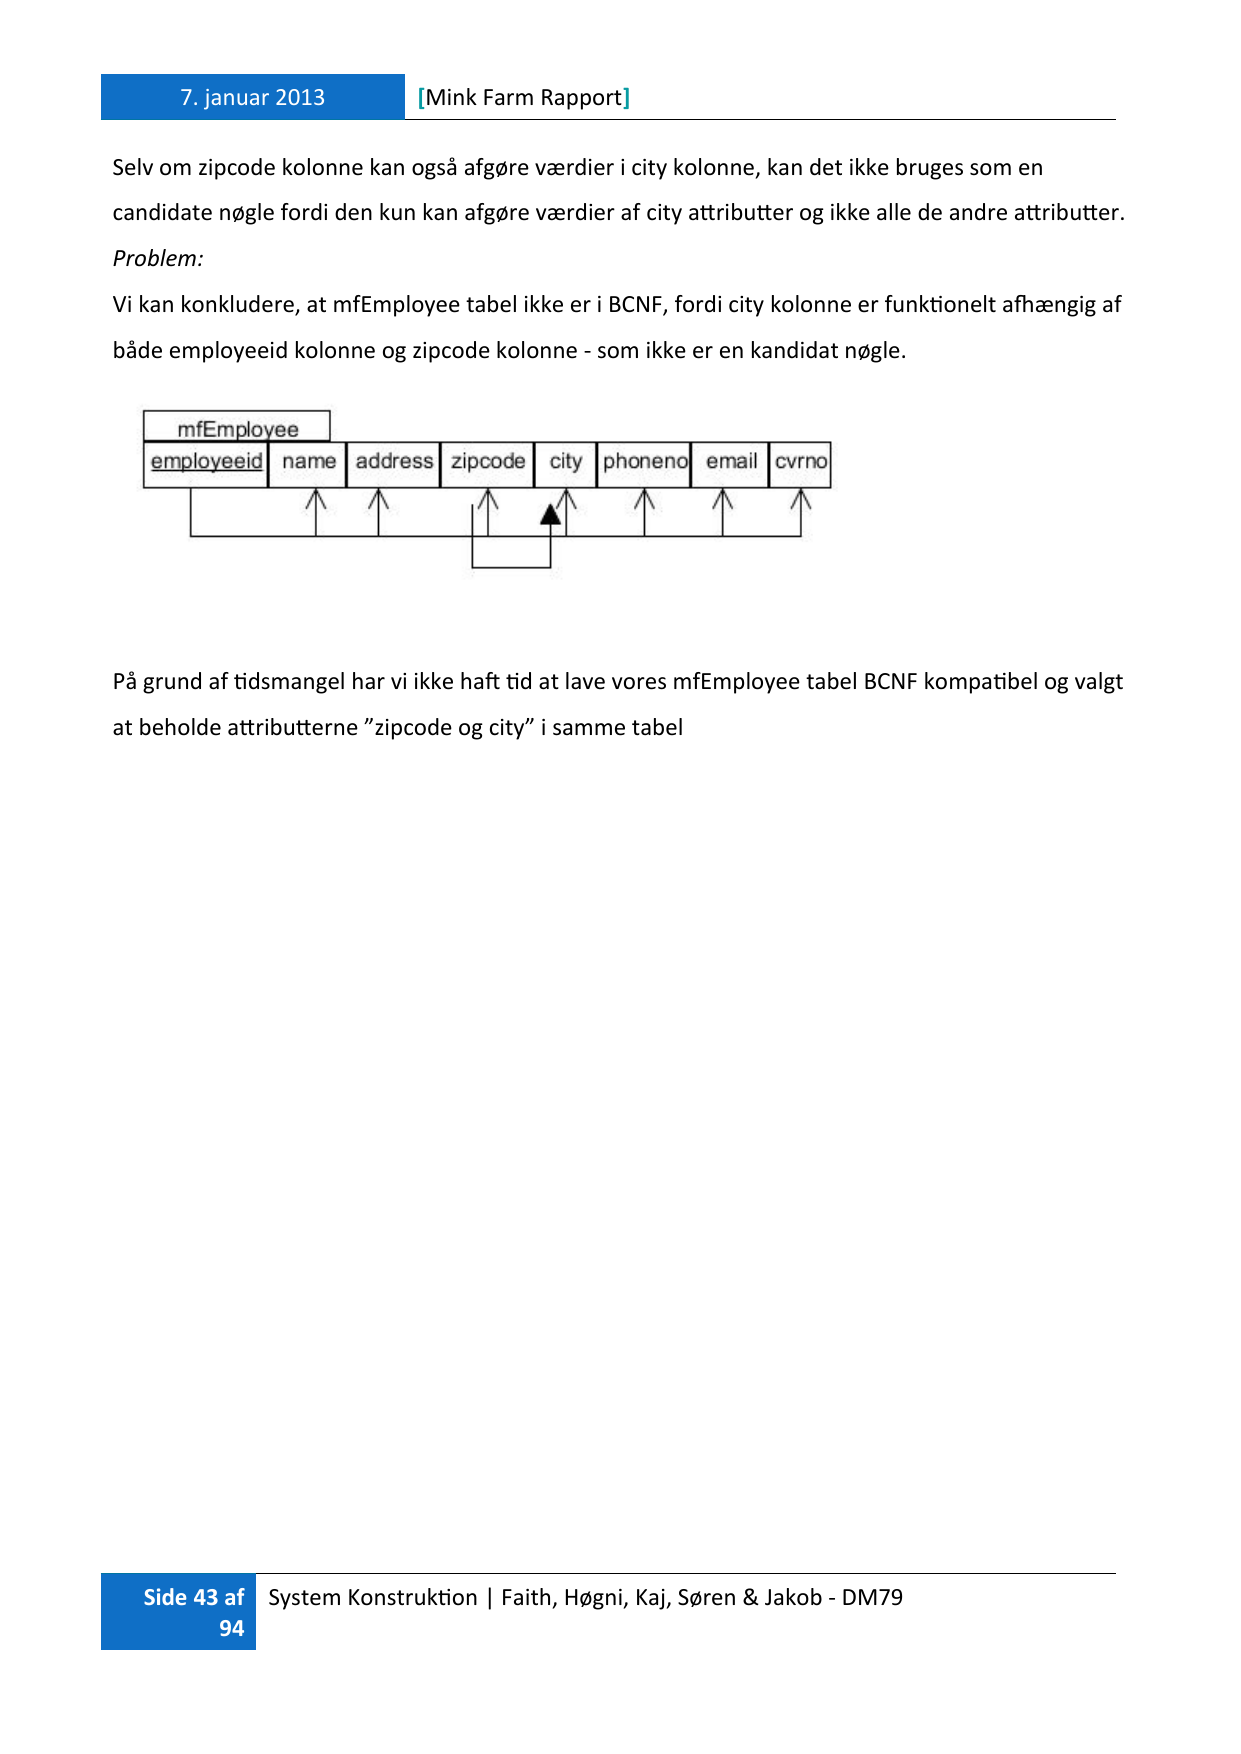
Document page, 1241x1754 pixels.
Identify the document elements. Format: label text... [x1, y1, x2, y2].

text Problem: [112, 242, 1128, 273]
text Vi kan konkludere, at mfEmployee tabel ikke er i BCNF, fordi city kolonne er funktionelt afhængig af både employeeid kolonne og zipcode kolonne - som ikke er en kandidat nøgle. [112, 288, 1128, 364]
text På grund af tidsmangel har vi ikke haft tid at lave vores mfEmployee tabel BCNF kompatibel og valgt at beholde attributterne ”zipcode og city” i samme tabel [112, 666, 1128, 742]
text Selv om zipcode kolonne kan også afgøre værdier i city kolonne, kan det ikke bruges som en candidate nøgle fordi den kun kan afgøre værdier af ​​city attributter og ikke alle de andre attributter. [112, 151, 1128, 227]
picture [112, 379, 863, 630]
